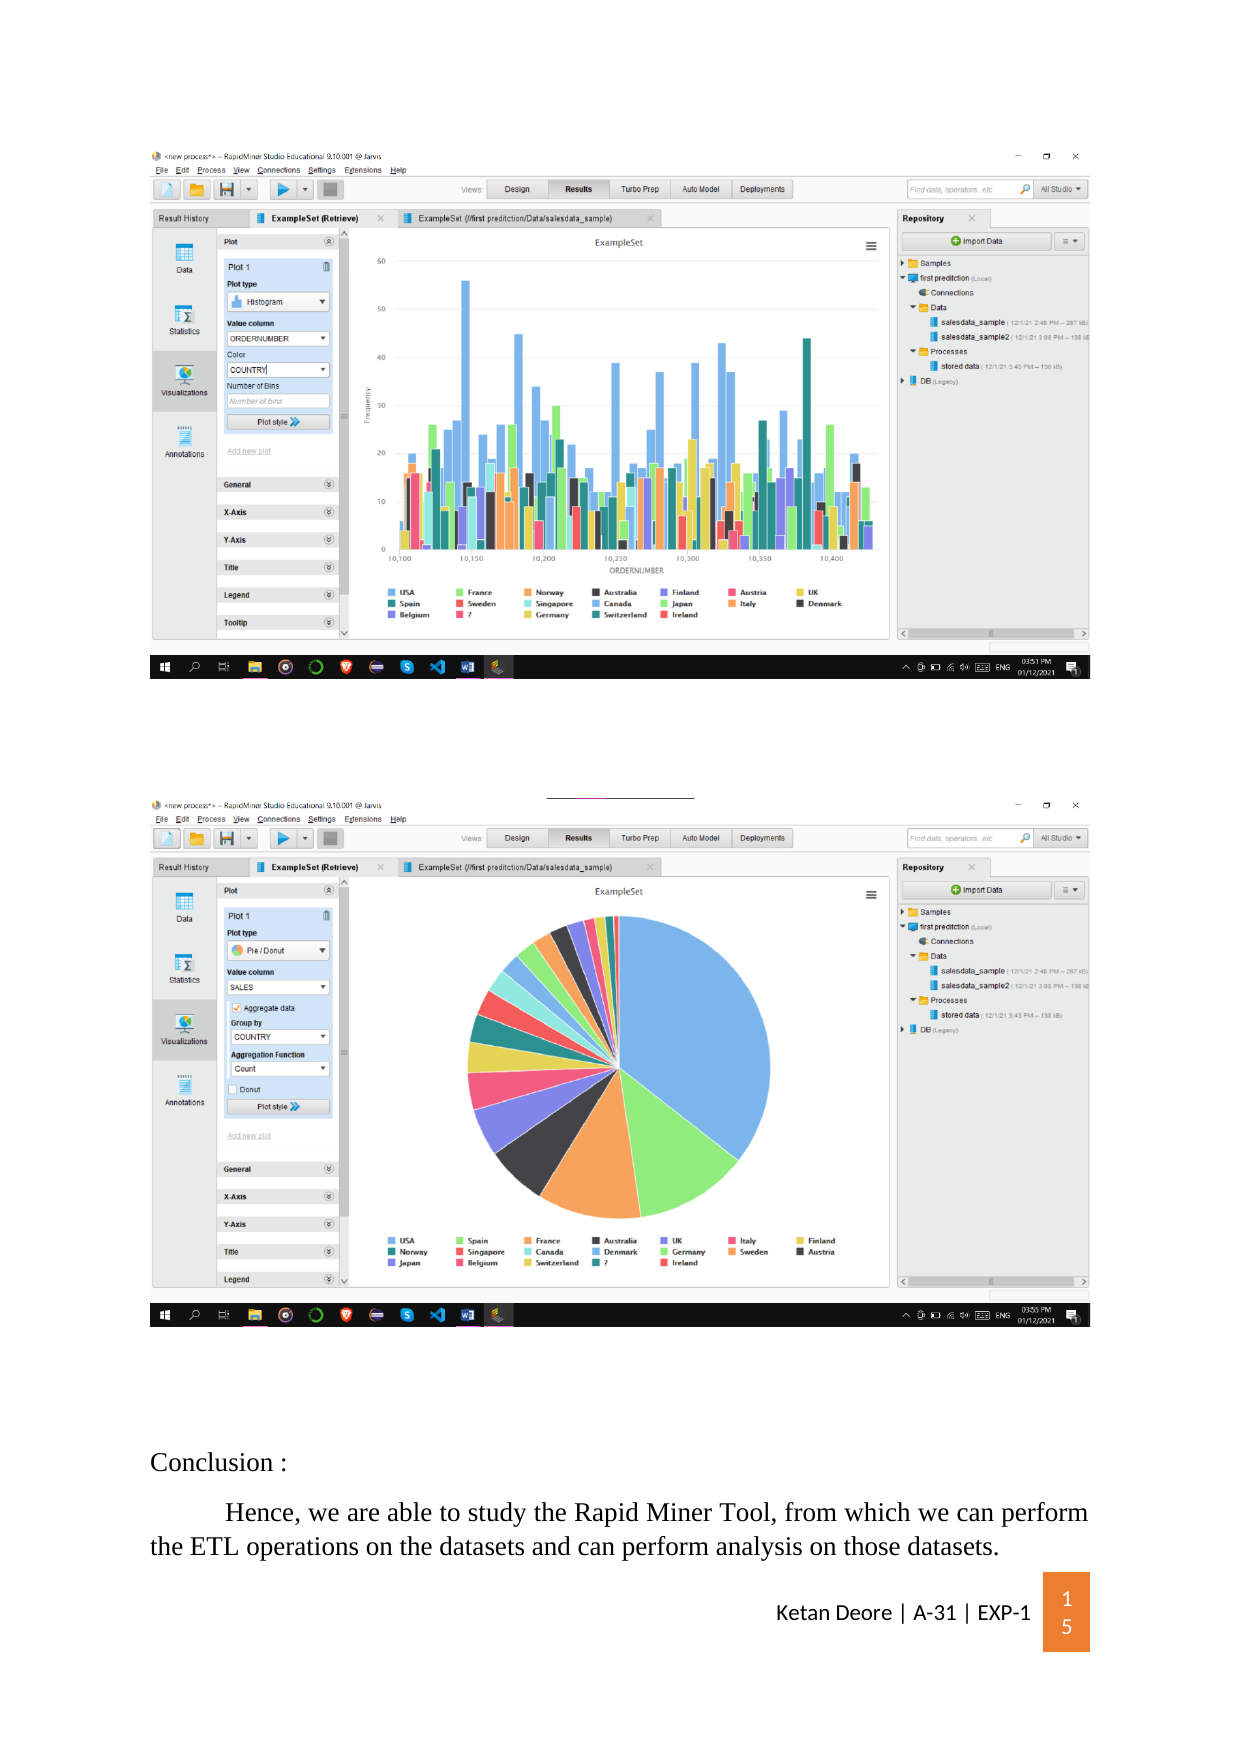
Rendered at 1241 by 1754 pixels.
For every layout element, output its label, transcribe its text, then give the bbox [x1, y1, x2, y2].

picture [150, 150, 1091, 679]
picture [150, 798, 1091, 1327]
text Conclusion : [150, 1446, 1090, 1477]
text Hence, we are able to study the Rapid Miner Tool, from which we can perform the ETL operations on the datasets and can perform analysis on those datasets. [150, 1496, 1090, 1561]
